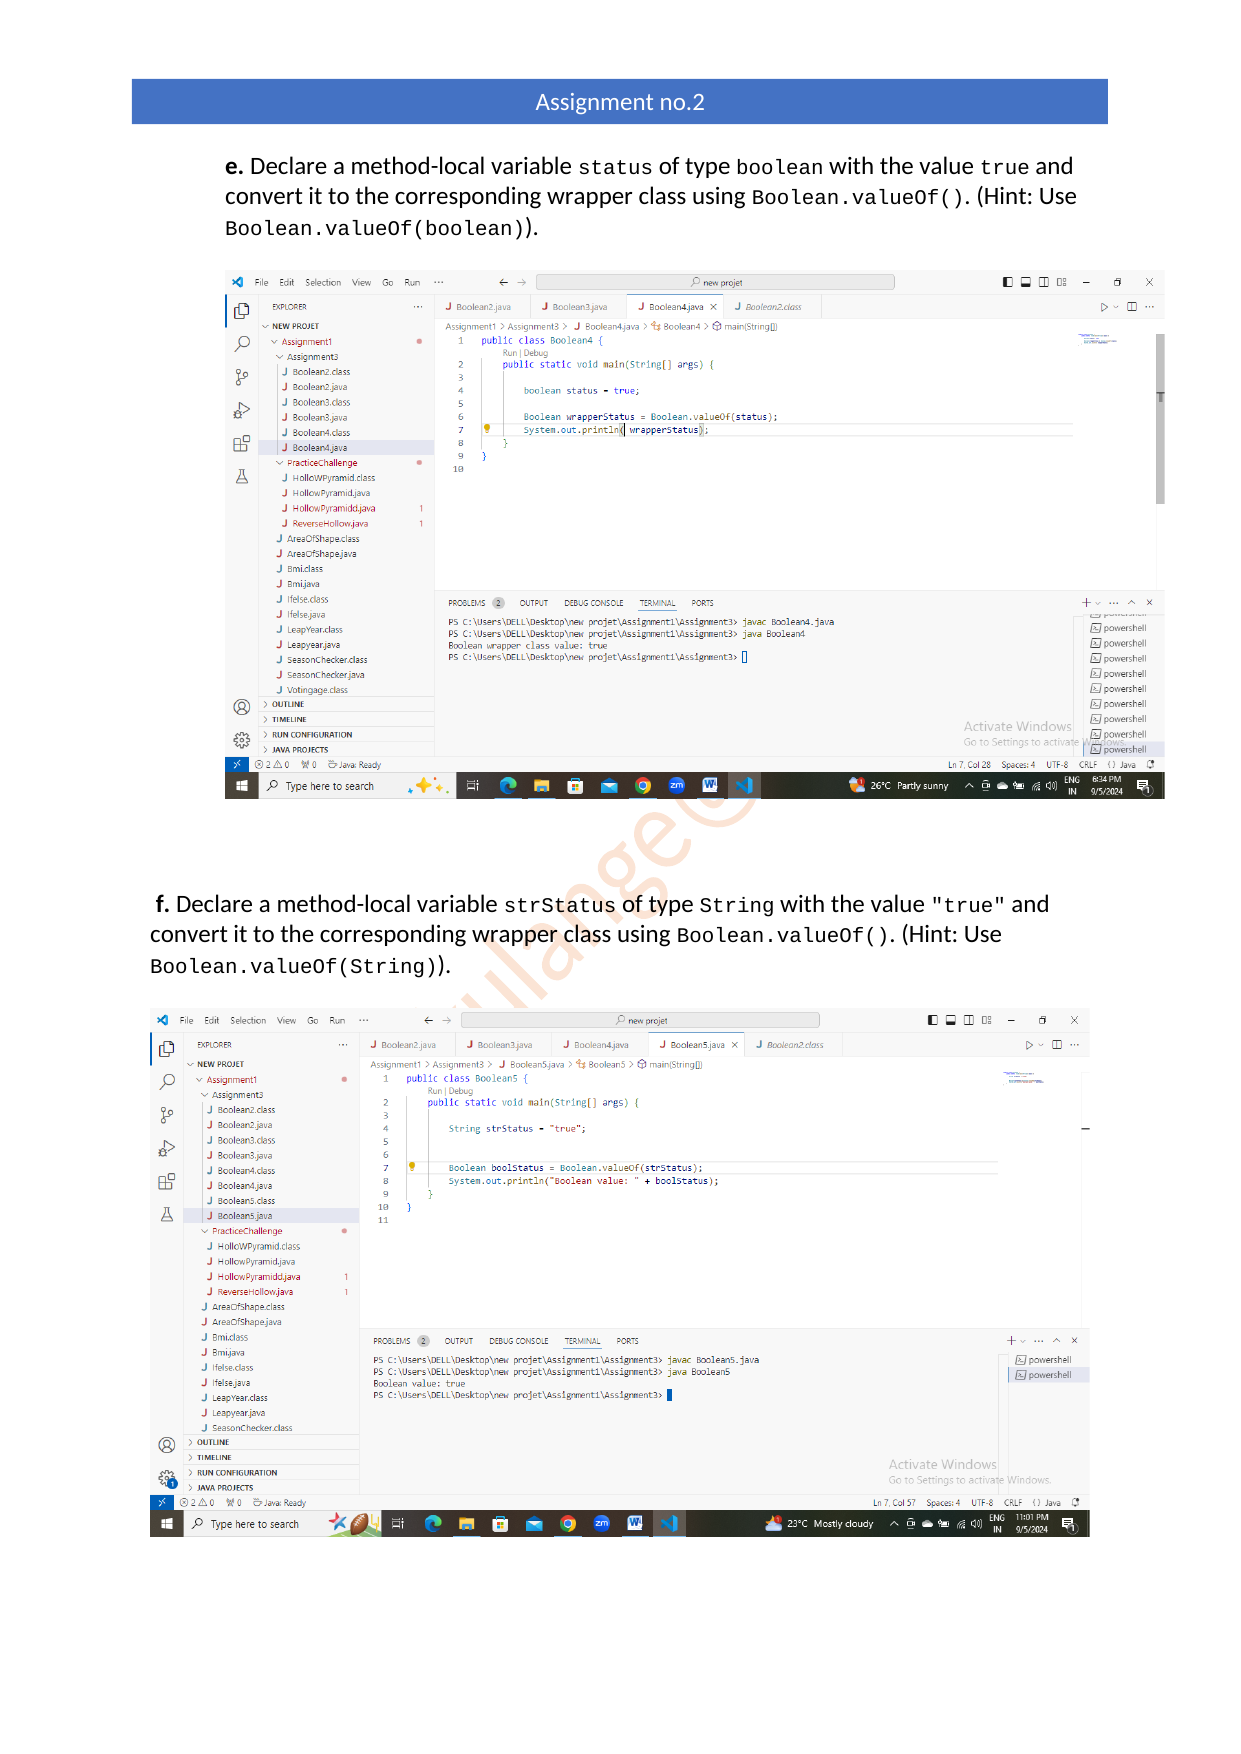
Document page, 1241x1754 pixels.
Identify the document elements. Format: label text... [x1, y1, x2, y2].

picture [150, 1008, 1090, 1537]
text f. Declare a method-local variable strStatus of type String with the value "true" and convert it to the corresponding wrapper class using Boolean.valueOf(). (Hint: Use Boolean.valueOf(String)). [150, 888, 1090, 979]
picture [225, 270, 1165, 799]
text e. Declare a method-local variable status of type boolean with the value true and convert it to the corresponding wrapper class using Boolean.valueOf(). (Hint: Use Boolean.valueOf(boolean)). [225, 150, 1090, 242]
